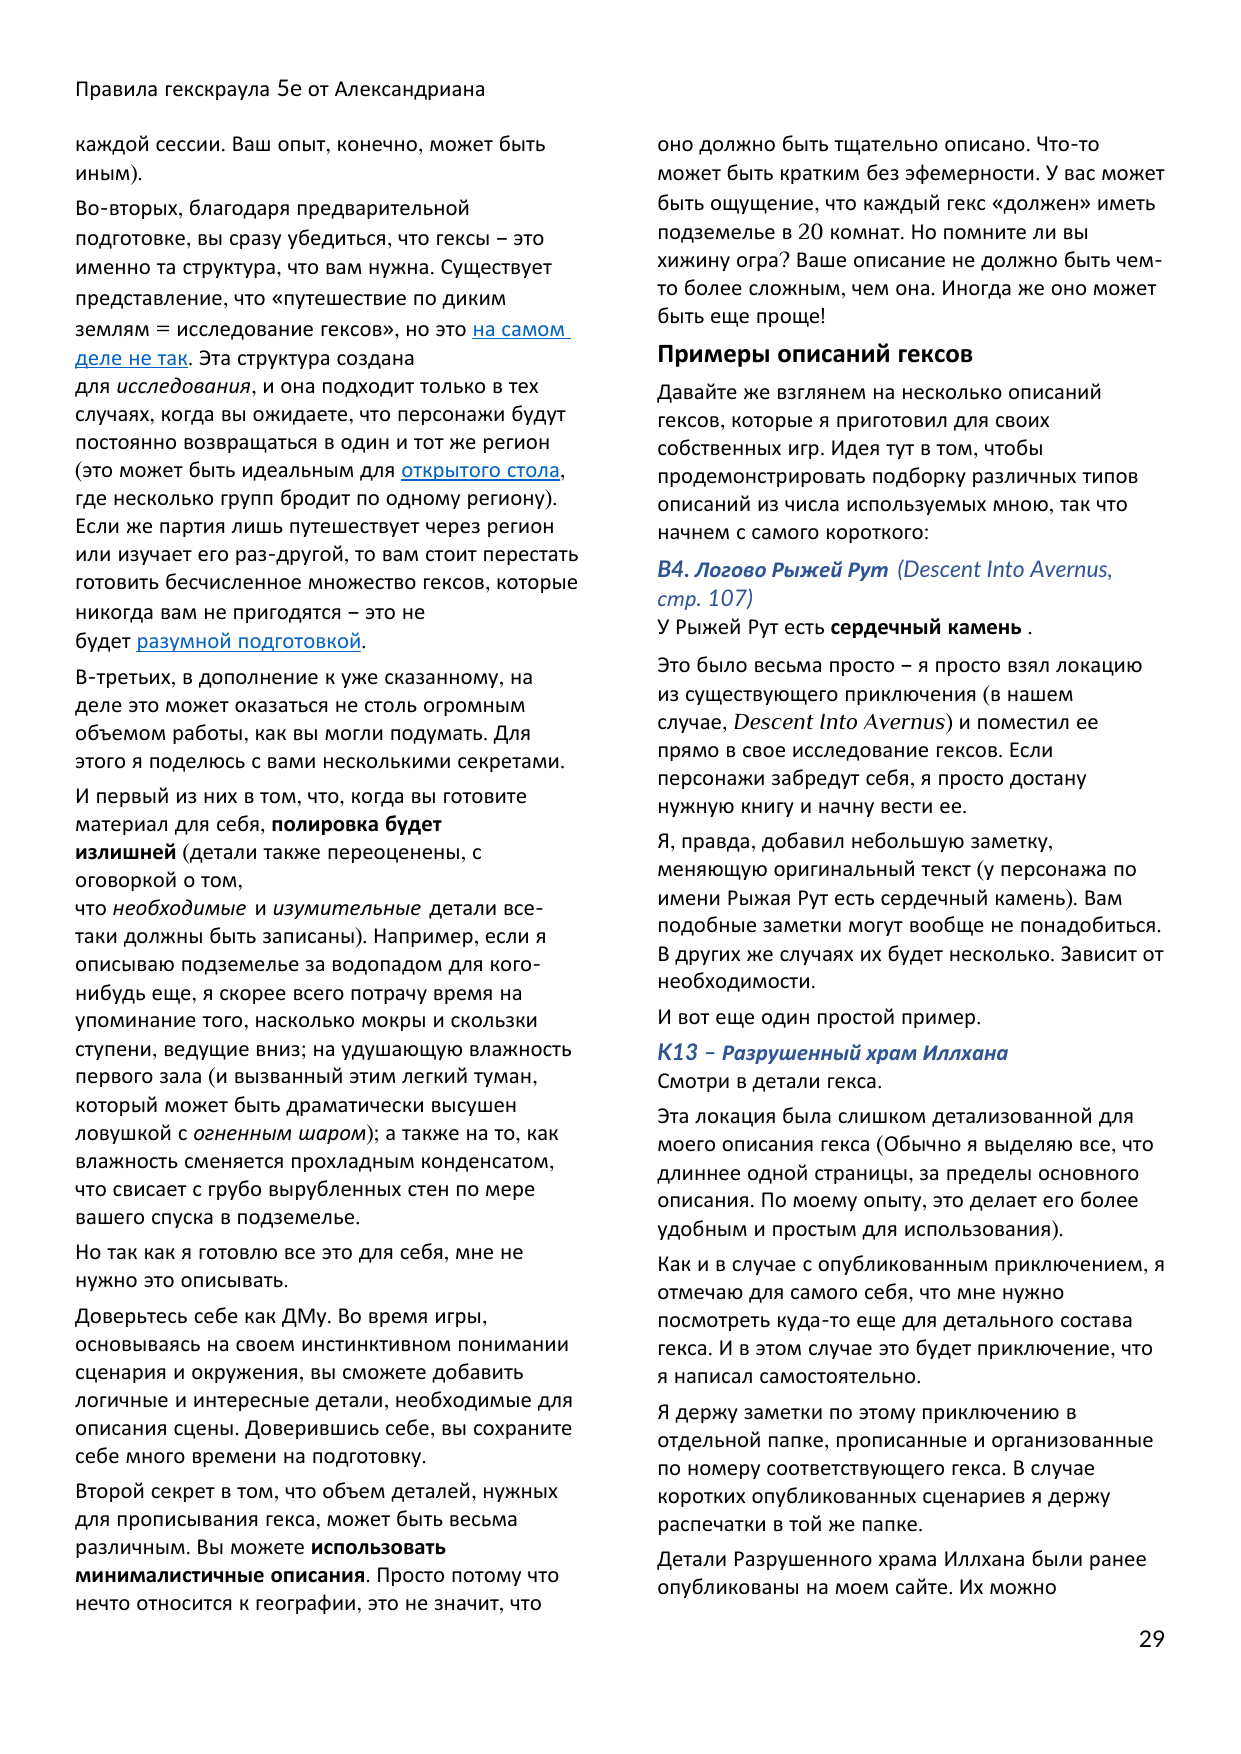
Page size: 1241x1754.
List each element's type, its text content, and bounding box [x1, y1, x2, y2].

text Но так как я готовлю все это для себя, мне не нужно это описывать. [75, 1237, 583, 1293]
text Доверьтесь себе как ДМу. Во время игры, основываясь на своем инстинктивном понимании сценария и окружения, вы сможете добавить логичные и интересные детали, необходимые для описания сцены. Доверившись себе, вы сохраните себе много времени на подготовку. [75, 1301, 583, 1469]
text Это было весьма просто – я просто взял локацию из существующего приключения (в нашем случае, Descent Into Avernus) и поместил ее прямо в свое исследование гексов. Если персонажи забредут себя, я просто достану нужную книгу и начну вести ее. [657, 648, 1165, 819]
text В-третьих, в дополнение к уже сказанному, на деле это может оказаться не столь огромным объемом работы, как вы могли подумать. Для этого я поделюсь с вами несколькими секретами. [75, 662, 583, 774]
subtitle K13 – Разрушенный храм Иллхана [657, 1038, 1165, 1066]
subtitle B4. Логово Рыжей Рут (Descent Into Avernus, стр. 107) [657, 553, 1165, 612]
text Смотри в детали гекса. [657, 1066, 1165, 1094]
text Второй секрет в том, что объем деталей, нужных для прописывания гекса, может быть весьма различным. Вы можете использовать минималистичные описания. Просто потому что нечто относится к географии, это не значит, что оно должно быть тщательно описано. Что-то может быть кратким без эфемерности. У вас может быть ощущение, что каждый гекс «должен» иметь подземелье в 20 комнат. Но помните ли вы хижину огра? Ваше описание не должно быть чем-то более сложным, чем она. Иногда же оно может быть еще проще! [657, 129, 1165, 329]
text Давайте же взглянем на несколько описаний гексов, которые я приготовил для своих собственных игр. Идея тут в том, чтобы продемонстрировать подборку различных типов описаний из числа используемых мною, так что начнем с самого короткого: [657, 377, 1165, 545]
text Во-вторых, благодаря предварительной подготовке, вы сразу убедиться, что гексы – это именно та структура, что вам нужна. Существует представление, что «путешествие по диким землям = исследование гексов», но это на самом деле не так. Эта структура создана для исследования, и она подходит только в тех случаях, когда вы ожидаете, что персонажи будут постоянно возвращаться в один и тот же регион (это может быть идеальным для открытого стола, где несколько групп бродит по одному региону). Если же партия лишь путешествует через регион или изучает его раз-другой, то вам стоит перестать готовить бесчисленное множество гексов, которые никогда вам не пригодятся – это не будет разумной подготовкой. [75, 193, 583, 654]
text Эта локация была слишком детализованной для моего описания гекса (Обычно я выделяю все, что длиннее одной страницы, за пределы основного описания. По моему опыту, это делает его более удобным и простым для использования). [657, 1102, 1165, 1242]
text У Рыжей Рут есть сердечный камень . [657, 612, 1165, 640]
text И вот еще один простой пример. [657, 1002, 1165, 1030]
text Я, правда, добавил небольшую заметку, меняющую оригинальный текст (у персонажа по имени Рыжая Рут есть сердечный камень). Вам подобные заметки могут вообще не понадобиться. В других же случаях их будет несколько. Зависит от необходимости. [657, 827, 1165, 995]
text Второй секрет в том, что объем деталей, нужных для прописывания гекса, может быть весьма различным. Вы можете использовать минималистичные описания. Просто потому что нечто относится к географии, это не значит, что оно должно быть тщательно описано. Что-то может быть кратким без эфемерности. У вас может быть ощущение, что каждый гекс «должен» иметь подземелье в 20 комнат. Но помните ли вы хижину огра? Ваше описание не должно быть чем-то более сложным, чем она. Иногда же оно может быть еще проще! [75, 1476, 583, 1617]
text Как и в случае с опубликованным приключением, я отмечаю для самого себя, что мне нужно посмотреть куда-то еще для детального состава гекса. И в этом случае это будет приключение, что я написал самостоятельно. [657, 1249, 1165, 1389]
text И первый из них в том, что, когда вы готовите материал для себя, полировка будет излишней (детали также переоценены, с оговоркой о том, что необходимые и изумительные детали все-таки должны быть записаны). Например, если я описываю подземелье за водопадом для кого-нибудь еще, я скорее всего потрачу время на упоминание того, насколько мокры и скользки ступени, ведущие вниз; на удушающую влажность первого зала (и вызванный этим легкий туман, который может быть драматически высушен ловушкой с огненным шаром); а также на то, как влажность сменяется прохладным конденсатом, что свисает с грубо вырубленных стен по мере вашего спуска в подземелье. [75, 781, 583, 1230]
subtitle Примеры описаний гексов [657, 336, 1165, 369]
text Я держу заметки по этому приключению в отдельной папке, прописанные и организованные по номеру соответствующего гекса. В случае коротких опубликованных сценариев я держу распечатки в той же папке. [657, 1397, 1165, 1537]
